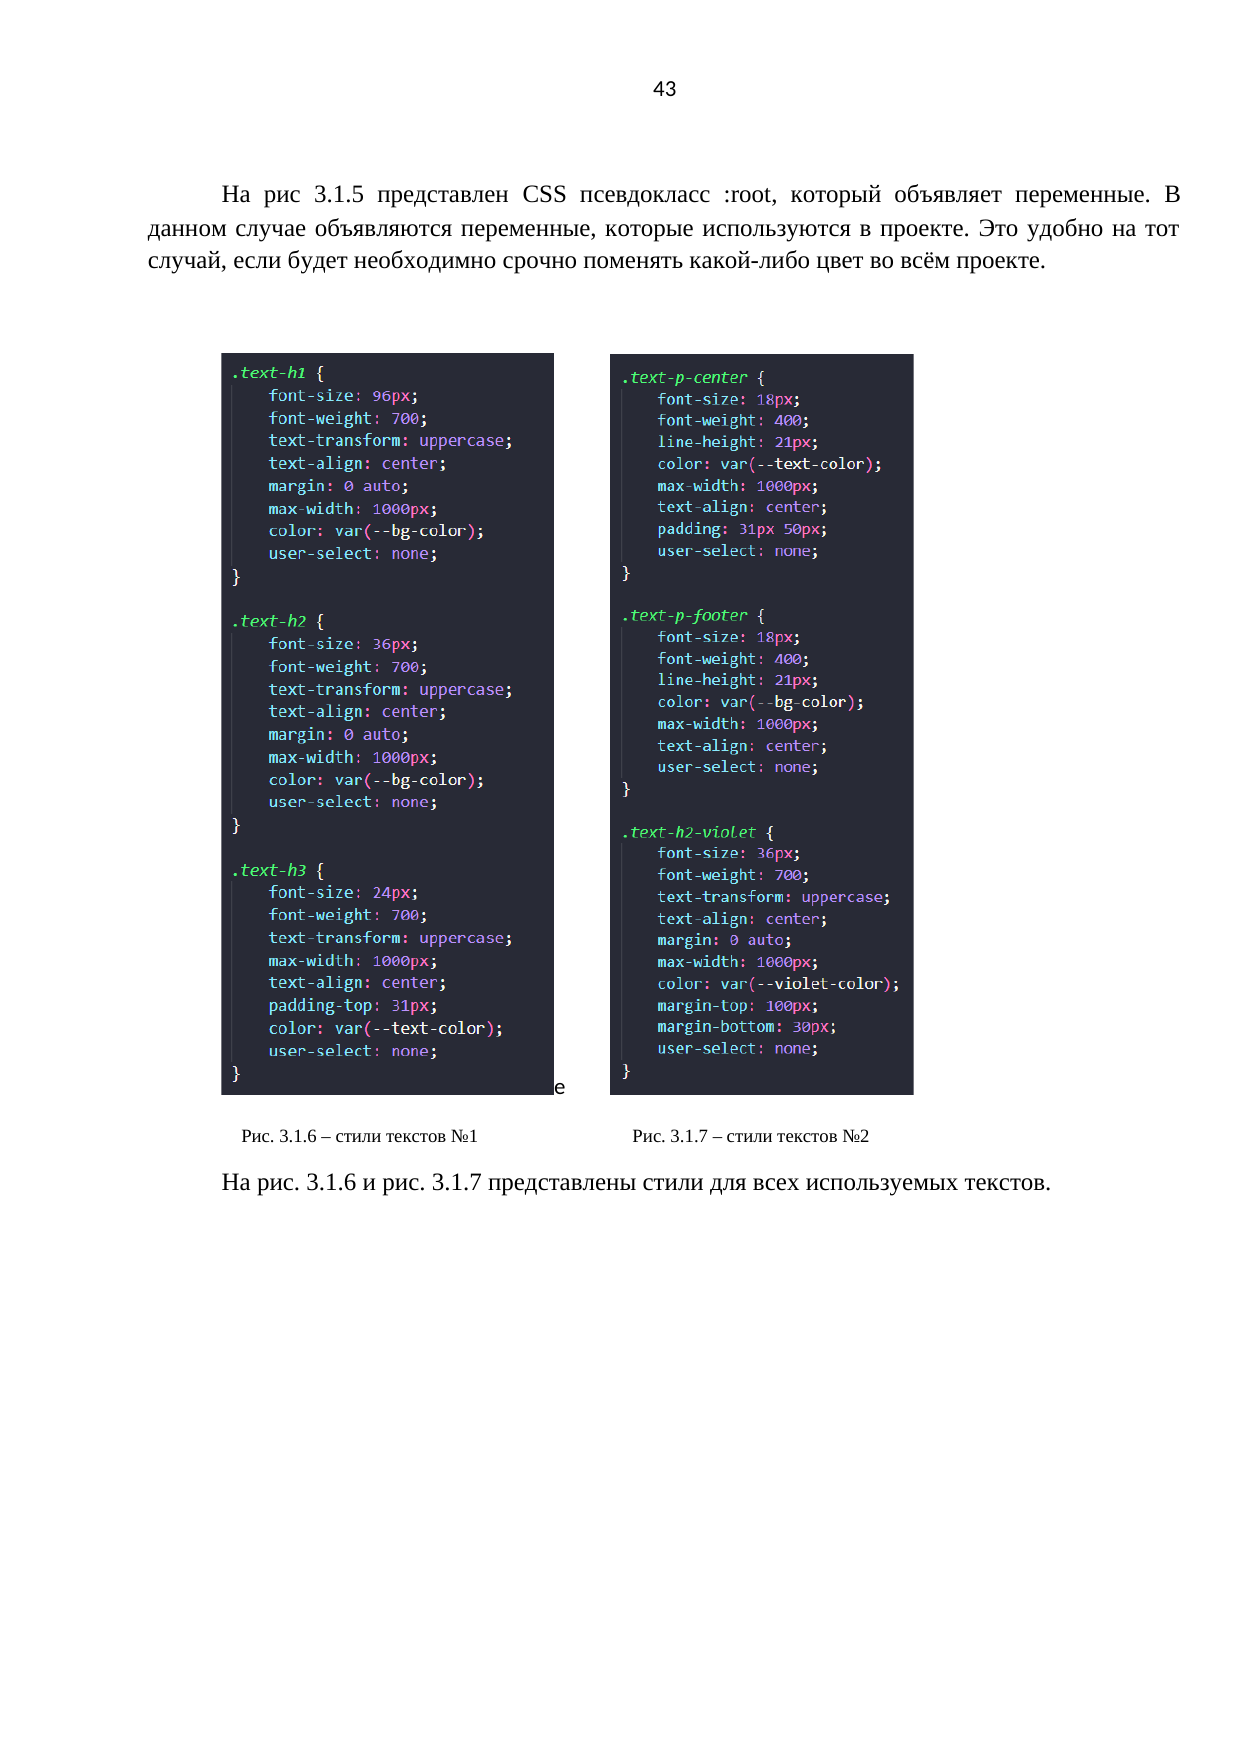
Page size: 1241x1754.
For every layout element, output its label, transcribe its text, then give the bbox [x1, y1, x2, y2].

picture [610, 354, 914, 1095]
text На рис 3.1.5 представлен CSS псевдокласс :root, который объявляет переменные. В данном случае объявляются переменные, которые используются в проекте. Это удобно на тот случай, если будет необходимно срочно поменять какой-либо цвет во всём проекте. [148, 179, 1181, 274]
text На рис. 3.1.6 и рис. 3.1.7 представлены стили для всех используемых текстов. [148, 1167, 1181, 1196]
text Рис. 3.1.6 – стили текстов №1 Рис. 3.1.7 – стили текстов №2 [148, 1125, 1181, 1147]
picture [221, 353, 554, 1095]
